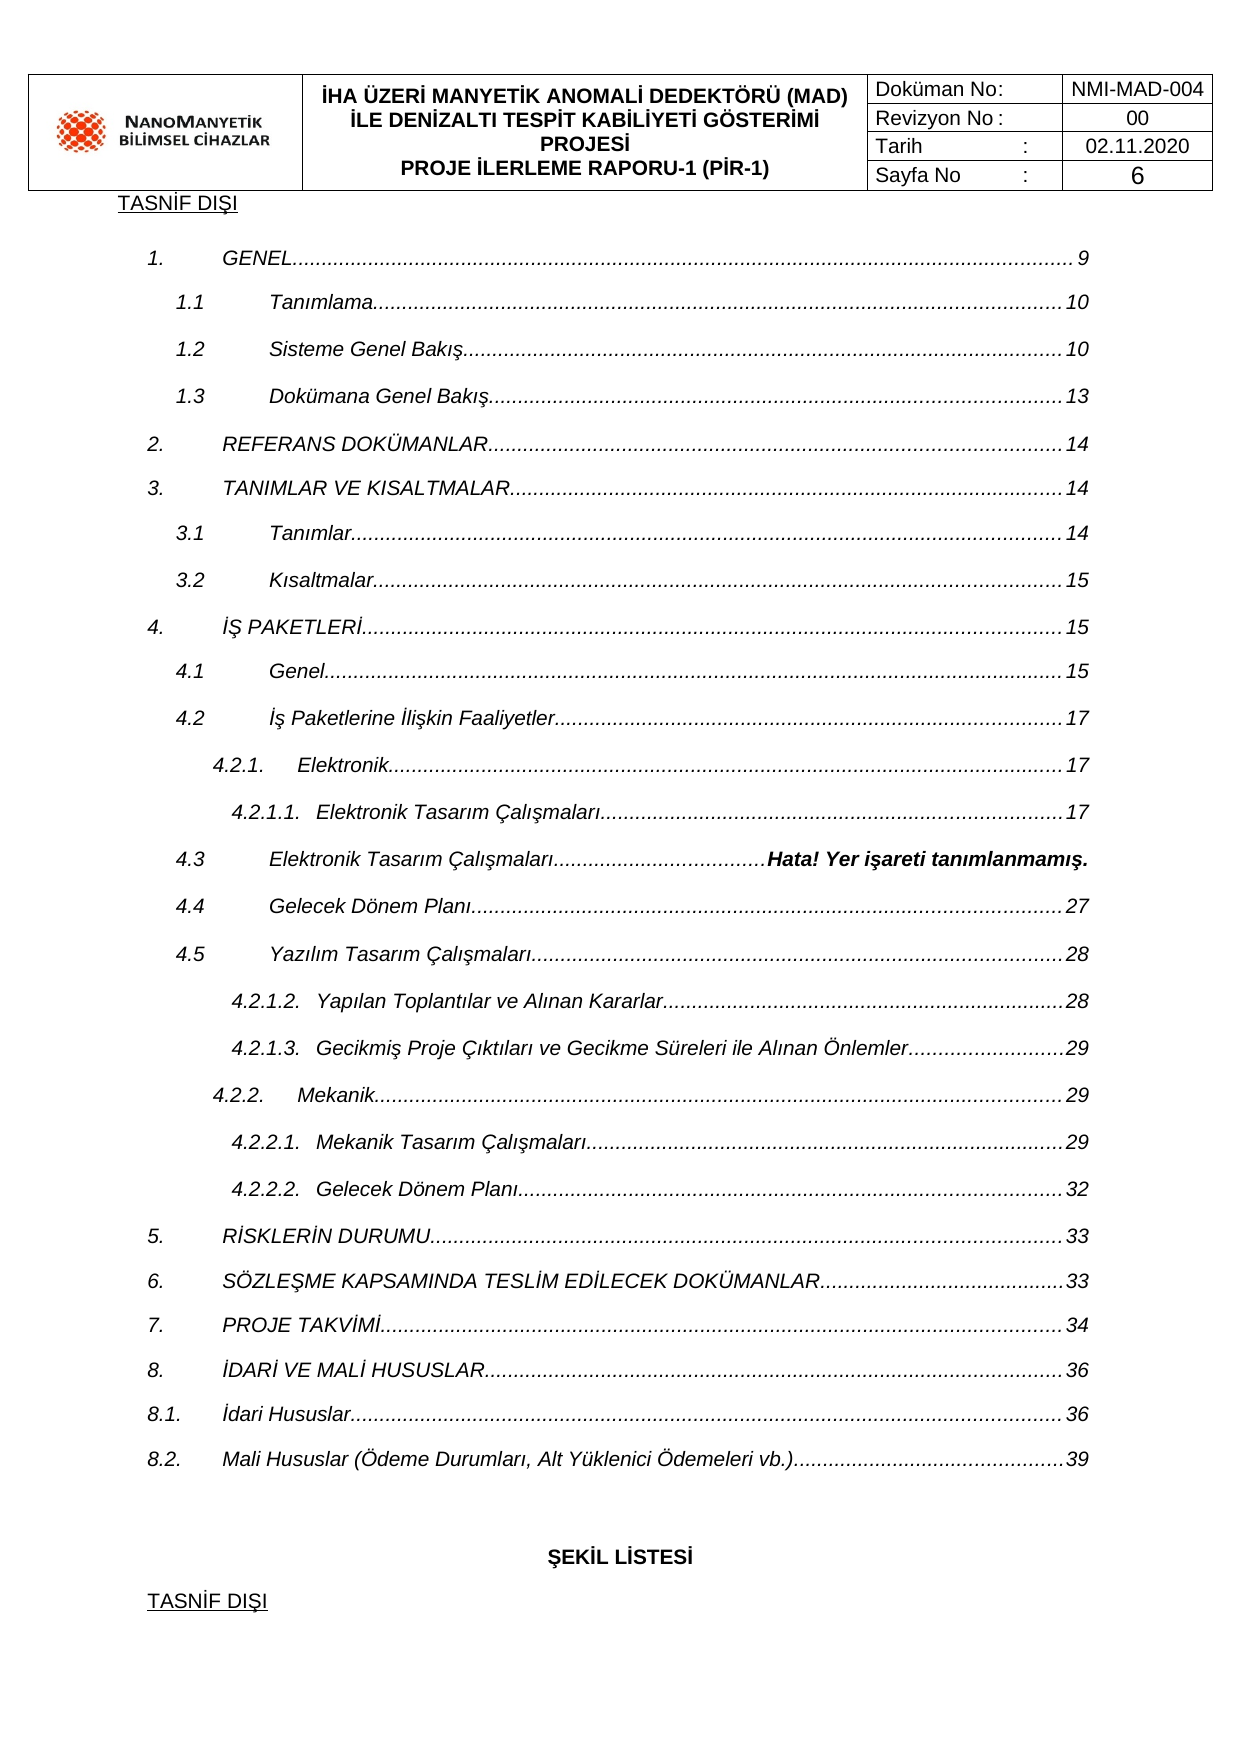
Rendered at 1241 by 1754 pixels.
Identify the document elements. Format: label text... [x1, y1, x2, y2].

text 1.3 Dokümana Genel Bakış 13 [176, 384, 1093, 408]
text 4.2.2.2. Gelecek Dönem Planı 32 [231, 1177, 1093, 1201]
text 6. SÖZLEŞME KAPSAMINDA TESLİM EDİLECEK DOKÜMANLAR 33 [147, 1268, 1093, 1292]
text 4.2.1.1. Elektronik Tasarım Çalışmaları 17 [231, 800, 1093, 824]
text 1.2 Sisteme Genel Bakış 10 [176, 337, 1093, 361]
text 4.2.2. Mekanik 29 [213, 1083, 1093, 1107]
text 1. GENEL 9 [147, 246, 1093, 269]
text 4. İŞ PAKETLERİ 15 [147, 614, 1093, 638]
text 4.2.1.2. Yapılan Toplantılar ve Alınan Kararlar 28 [231, 988, 1093, 1012]
text 1.1 Tanımlama 10 [176, 290, 1093, 314]
text 7. PROJE TAKVİMİ 34 [147, 1313, 1093, 1337]
text 4.2.1. Elektronik 17 [213, 753, 1093, 777]
picture [35, 92, 295, 172]
text 5. RİSKLERİN DURUMU 33 [147, 1224, 1093, 1248]
text 4.5 Yazılım Tasarım Çalışmaları 28 [176, 941, 1093, 965]
text 4.2.1.3. Gecikmiş Proje Çıktıları ve Gecikme Süreleri ile Alınan Önlemler 29 [231, 1036, 1093, 1059]
text 4.2 İş Paketlerine İlişkin Faaliyetler 17 [176, 706, 1093, 730]
text 3.2 Kısaltmalar 15 [176, 567, 1093, 591]
text 4.3 Elektronik Tasarım Çalışmaları Hata! Yer işareti tanımlanmamış. [176, 847, 1093, 871]
text 4.2.2.1. Mekanik Tasarım Çalışmaları 29 [231, 1130, 1093, 1154]
text 4.1 Genel 15 [176, 659, 1093, 683]
text 8.2. Mali Hususlar (Ödeme Durumları, Alt Yüklenici Ödemeleri vb.) 39 [147, 1446, 1093, 1470]
text 8.1. İdari Hususlar 36 [147, 1402, 1093, 1426]
text 4.4 Gelecek Dönem Planı 27 [176, 894, 1093, 918]
subtitle ŞEKİL LİSTESİ [147, 1544, 1093, 1568]
text 3. TANIMLAR VE KISALTMALAR 14 [147, 476, 1093, 500]
text 2. REFERANS DOKÜMANLAR 14 [147, 431, 1093, 455]
text 8. İDARİ VE MALİ HUSUSLAR 36 [147, 1357, 1093, 1381]
text 3.1 Tanımlar 14 [176, 520, 1093, 544]
